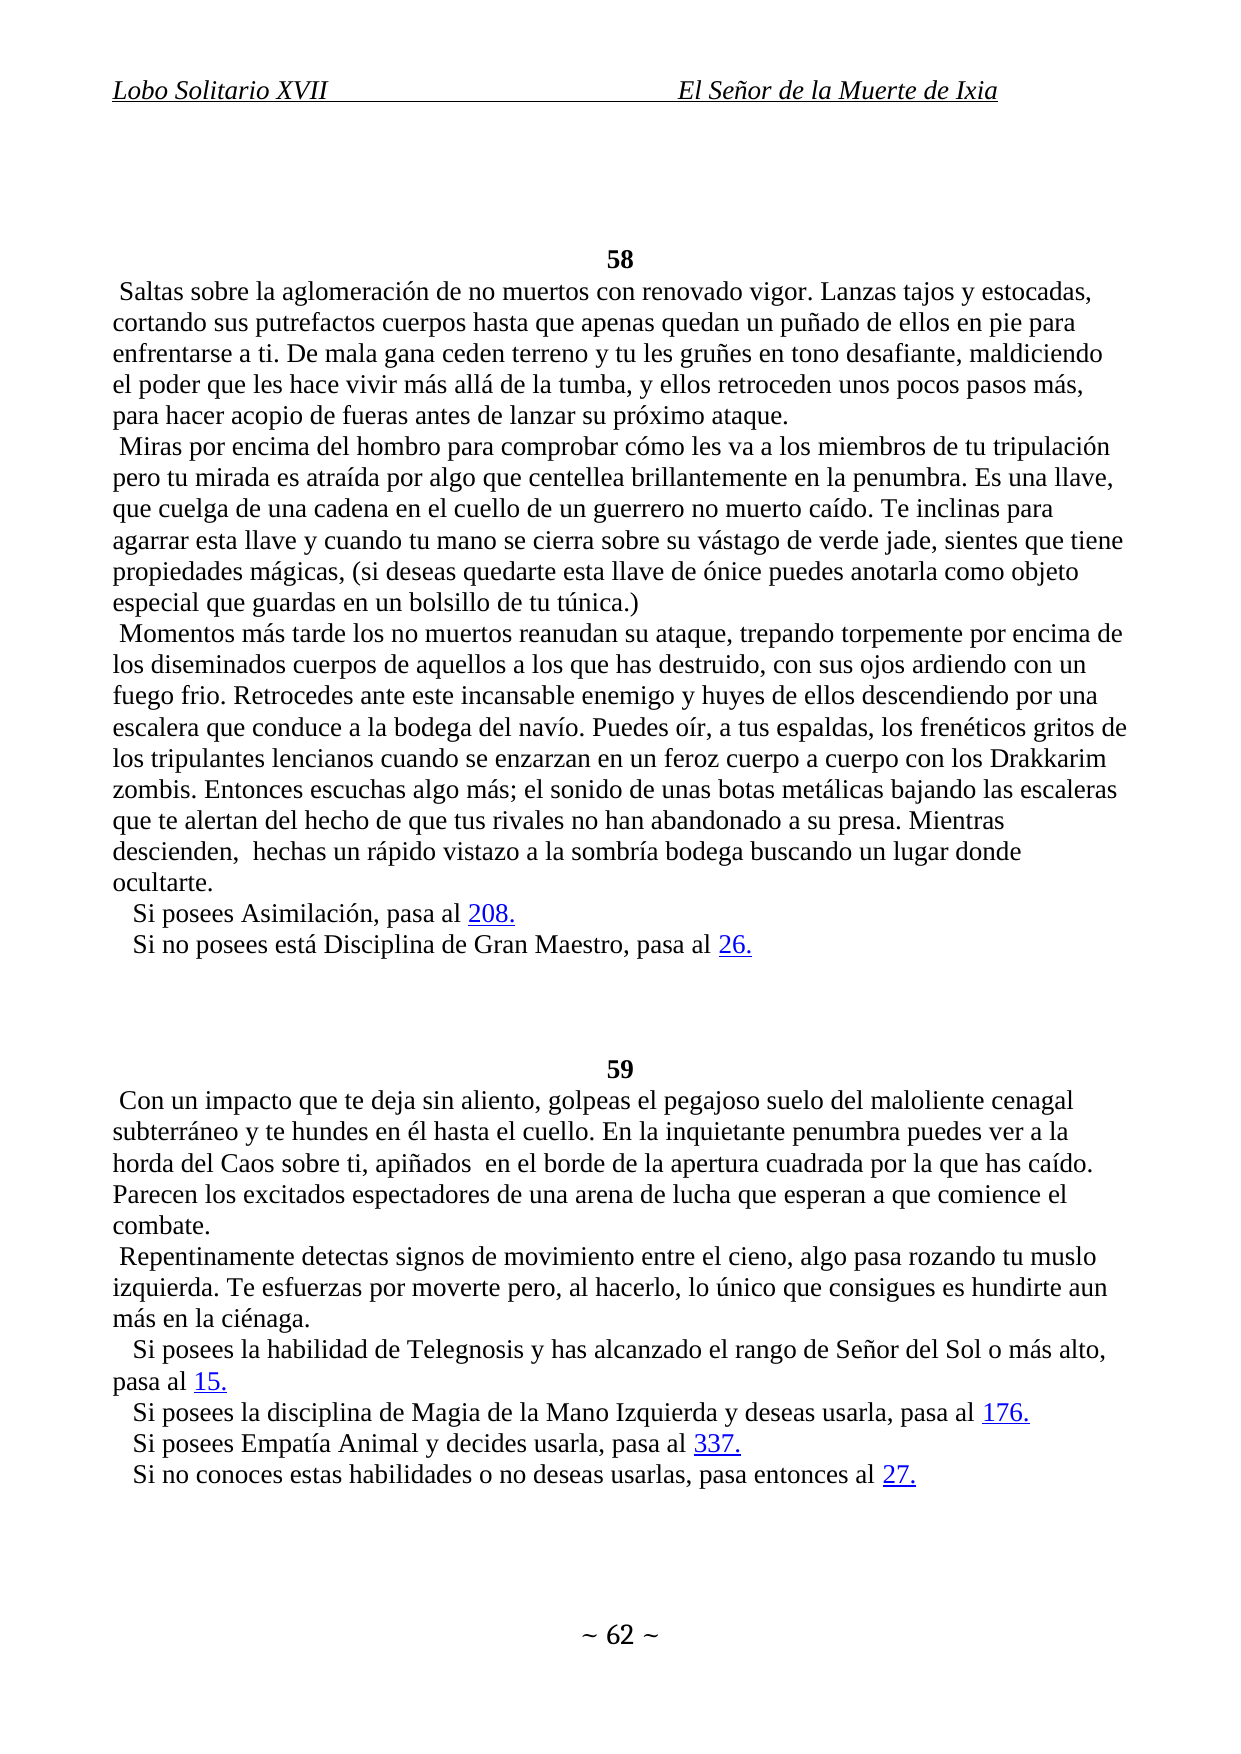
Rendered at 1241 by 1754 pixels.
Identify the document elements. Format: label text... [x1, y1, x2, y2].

text Con un impacto que te deja sin aliento, golpeas el pegajoso suelo del maloliente cenagal subterráneo y te hundes en él hasta el cuello. En la inquietante penumbra puedes ver a la horda del Caos sobre ti, apiñados en el borde de la apertura cuadrada por la que has caído. Parecen los excitados espectadores de una arena de lucha que esperan a que comience el combate. [112, 1084, 1128, 1240]
text Miras por encima del hombro para comprobar cómo les va a los miembros de tu tripulación pero tu mirada es atraída por algo que centellea brillantemente en la penumbra. Es una llave, que cuelga de una cadena en el cuello de un guerrero no muerto caído. Te inclinas para agarrar esta llave y cuando tu mano se cierra sobre su vástago de verde jade, sientes que tiene propiedades mágicas, (si deseas quedarte esta llave de ónice puedes anotarla como objeto especial que guardas en un bolsillo de tu túnica.) [112, 430, 1128, 617]
text Si posees la habilidad de Telegnosis y has alcanzado el rango de Señor del Sol o más alto, pasa al 15. [112, 1333, 1128, 1396]
text Si posees Empatía Animal y decides usarla, pasa al 337. [112, 1427, 1128, 1458]
text Repentinamente detectas signos de movimiento entre el cieno, algo pasa rozando tu muslo izquierda. Te esfuerzas por moverte pero, al hacerlo, lo único que consigues es hundirte aun más en la ciénaga. [112, 1240, 1128, 1333]
text 59 [112, 1053, 1128, 1084]
text Si no conoces estas habilidades o no deseas usarlas, pasa entonces al 27. [112, 1458, 1128, 1489]
text 58 [112, 243, 1128, 274]
text Si posees la disciplina de Magia de la Mano Izquierda y deseas usarla, pasa al 176. [112, 1396, 1128, 1427]
text Si no posees está Disciplina de Gran Maestro, pasa al 26. [112, 929, 1128, 960]
text Si posees Asimilación, pasa al 208. [112, 897, 1128, 929]
text Momentos más tarde los no muertos reanudan su ataque, trepando torpemente por encima de los diseminados cuerpos de aquellos a los que has destruido, con sus ojos ardiendo con un fuego frio. Retrocedes ante este incansable enemigo y huyes de ellos descendiendo por una escalera que conduce a la bodega del navío. Puedes oír, a tus espaldas, los frenéticos gritos de los tripulantes lencianos cuando se enzarzan en un feroz cuerpo a cuerpo con los Drakkarim zombis. Entonces escuchas algo más; el sonido de unas botas metálicas bajando las escaleras que te alertan del hecho de que tus rivales no han abandonado a su presa. Mientras descienden, hechas un rápido vistazo a la sombría bodega buscando un lugar donde ocultarte. [112, 617, 1128, 897]
text Saltas sobre la aglomeración de no muertos con renovado vigor. Lanzas tajos y estocadas, cortando sus putrefactos cuerpos hasta que apenas quedan un puñado de ellos en pie para enfrentarse a ti. De mala gana ceden terreno y tu les gruñes en tono desafiante, maldiciendo el poder que les hace vivir más allá de la tumba, y ellos retroceden unos pocos pasos más, para hacer acopio de fueras antes de lanzar su próximo ataque. [112, 274, 1128, 430]
